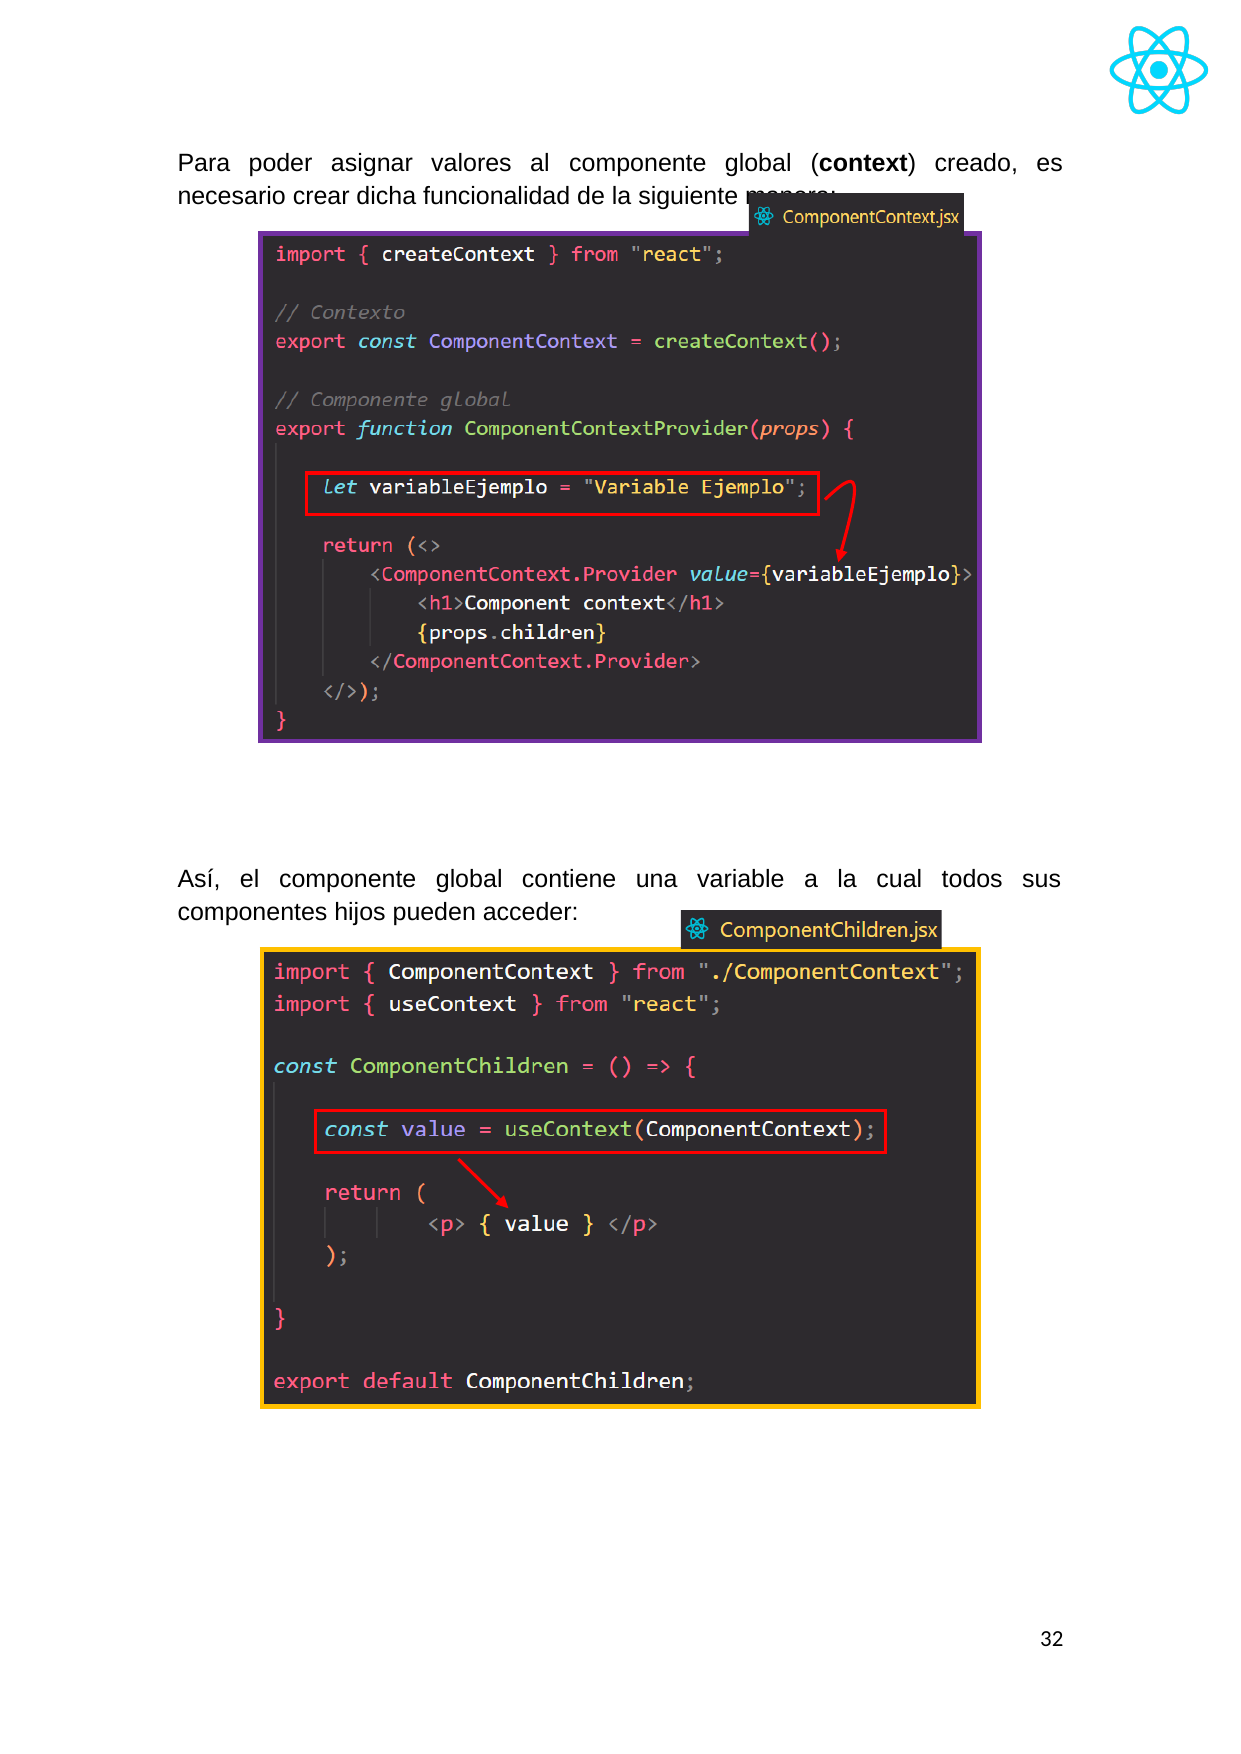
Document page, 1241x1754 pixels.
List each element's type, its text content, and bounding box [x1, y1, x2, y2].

picture [263, 193, 977, 739]
picture [1109, 26, 1209, 115]
text Para poder asignar valores al componente global (context) creado, es necesario crear dicha funcionalidad de la siguiente manera: [177, 148, 1063, 210]
picture [680, 910, 942, 949]
text Así, el componente global contiene una variable a la cual todos sus componentes hijos pueden acceder: [177, 864, 1063, 926]
picture [264, 952, 976, 1404]
